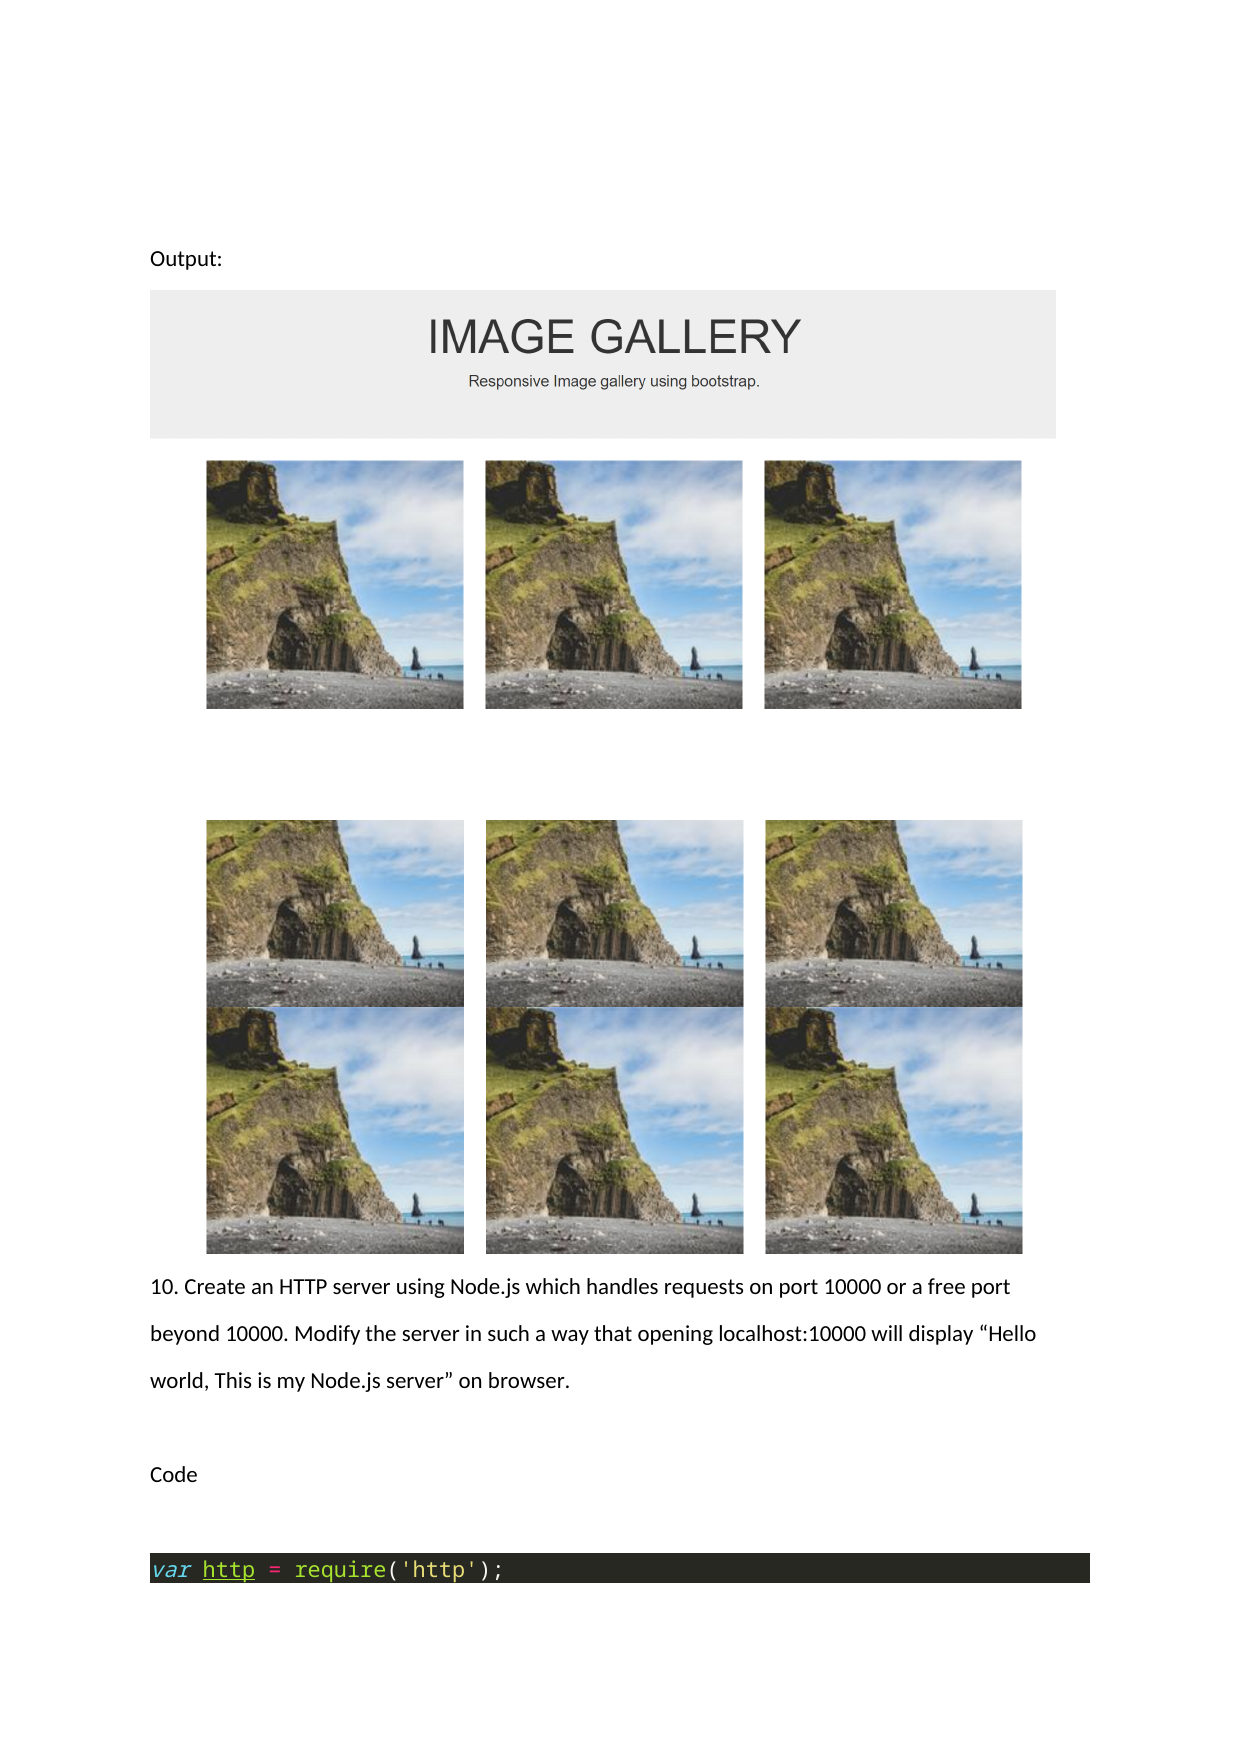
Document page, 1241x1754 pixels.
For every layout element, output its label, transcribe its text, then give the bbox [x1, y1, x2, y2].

picture [150, 290, 1056, 709]
text Code [150, 1460, 1090, 1488]
text 10. Create an HTTP server using Node.js which handles requests on port 10000 or a free port [150, 1272, 1090, 1300]
text beyond 10000. Modify the server in such a way that opening localhost:10000 will display “Hello [150, 1319, 1090, 1347]
text world, This is my Node.js server” on browser. [150, 1366, 1090, 1394]
picture [150, 820, 1067, 1254]
text Output: [150, 244, 1090, 272]
text var http = require('http'); [150, 1553, 1090, 1583]
